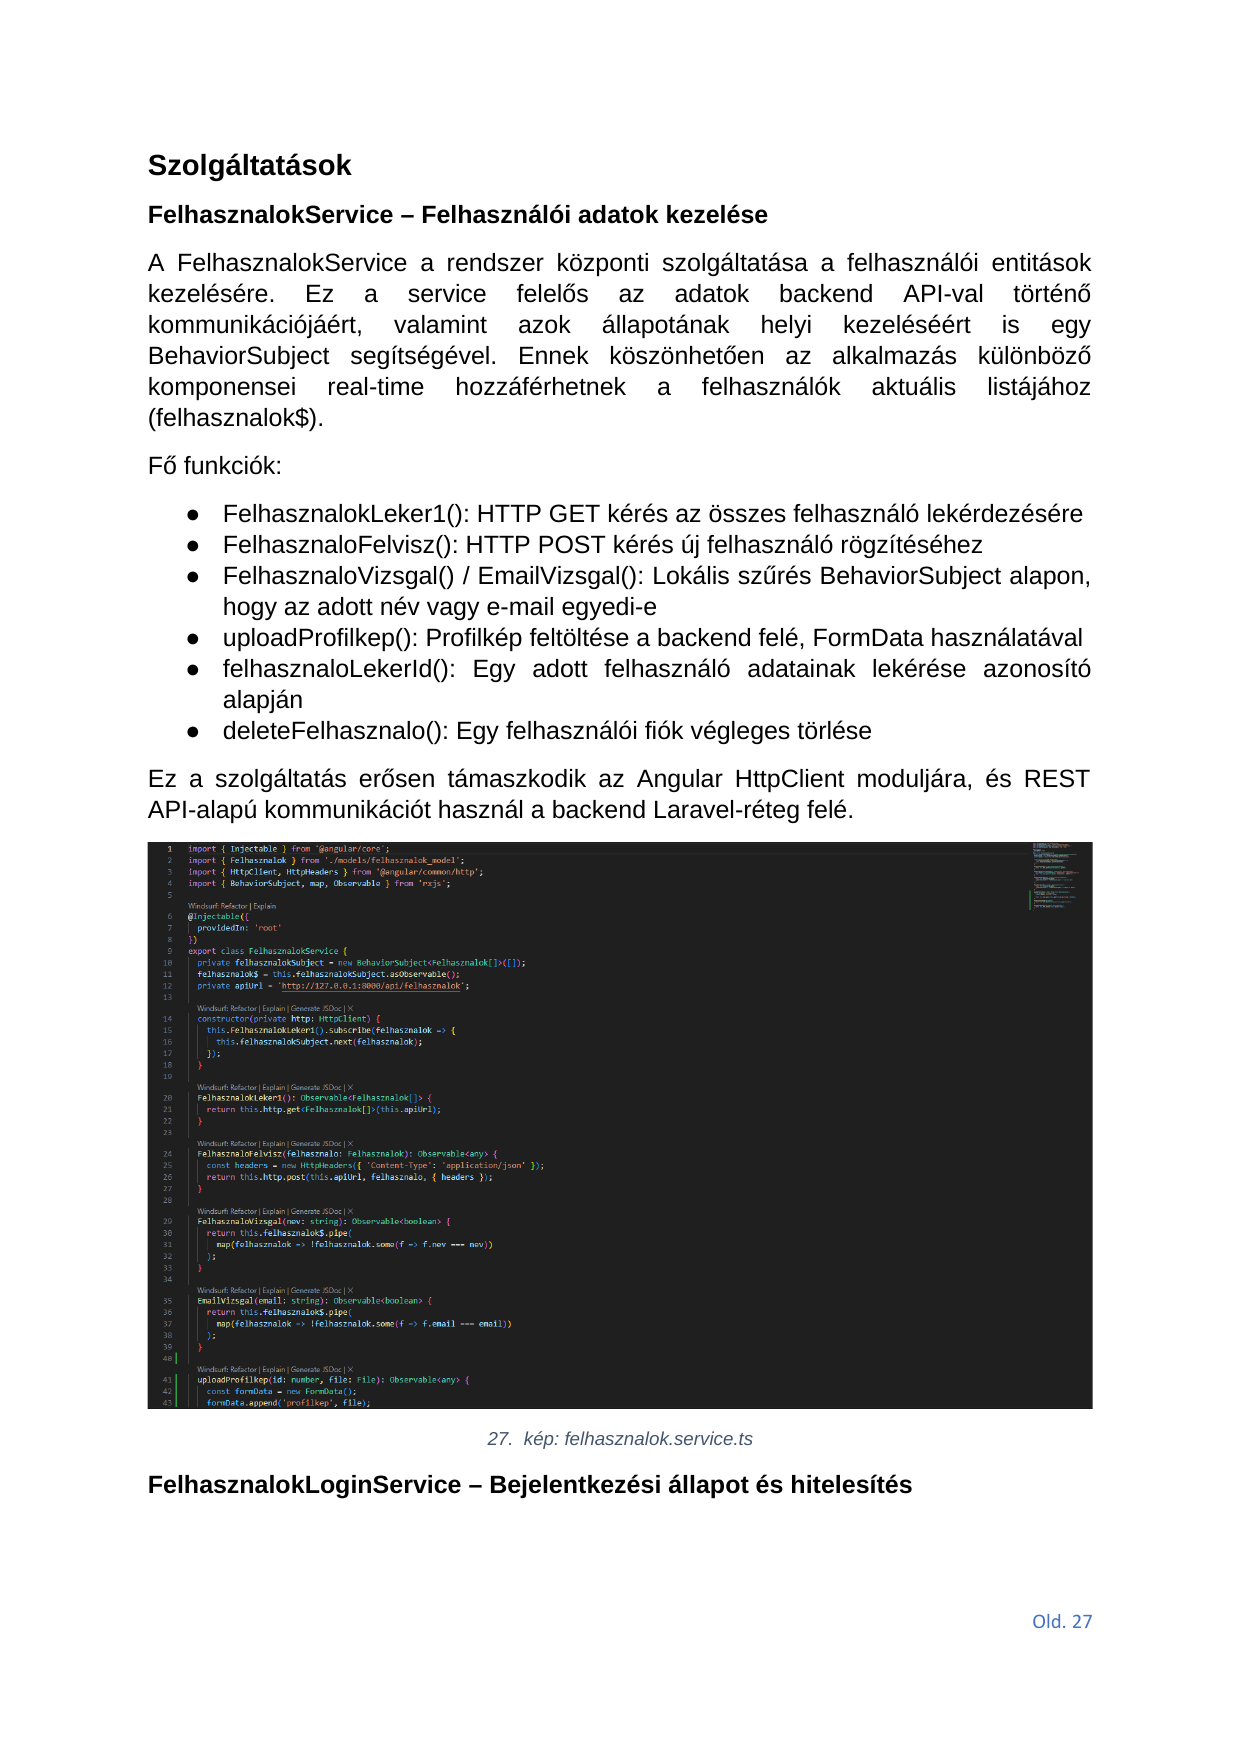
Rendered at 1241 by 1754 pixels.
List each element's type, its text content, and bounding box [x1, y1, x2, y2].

list uploadProfilkep(): Profilkép feltöltése a backend felé, FormData használatával [185, 623, 1093, 652]
text A FelhasznalokService a rendszer központi szolgáltatása a felhasználói entitások kezelésére. Ez a service felelős az adatok backend API-val történő kommunikációjáért, valamint azok állapotának helyi kezeléséért is egy BehaviorSubject segítségével. Ennek köszönhetően az alkalmazás különböző komponensei real-time hozzáférhetnek a felhasználók aktuális listájához (felhasznalok$). [148, 248, 1093, 432]
picture [147, 842, 1093, 1409]
text FelhasznalokService – Felhasználói adatok kezelése [148, 200, 1093, 229]
list FelhasznaloVizsgal() / EmailVizsgal(): Lokális szűrés BehaviorSubject alapon, hogy az adott név vagy e-mail egyedi-e [185, 561, 1093, 621]
list felhasznaloLekerId(): Egy adott felhasználó adatainak lekérése azonosító alapján [185, 654, 1093, 714]
text 27. kép: felhasznalok.service.ts [148, 1428, 1093, 1449]
text FelhasznalokLoginService – Bejelentkezési állapot és hitelesítés [148, 1470, 1093, 1499]
text Ez a szolgáltatás erősen támaszkodik az Angular HttpClient moduljára, és REST API-alapú kommunikációt használ a backend Laravel-réteg felé. [148, 764, 1093, 823]
list deleteFelhasznalo(): Egy felhasználói fiók végleges törlése [185, 716, 1093, 745]
text Fő funkciók: [148, 451, 1093, 480]
list FelhasznaloFelvisz(): HTTP POST kérés új felhasználó rögzítéséhez [185, 530, 1093, 558]
list FelhasznalokLeker1(): HTTP GET kérés az összes felhasználó lekérdezésére [185, 499, 1093, 527]
text Szolgáltatások [148, 148, 1093, 181]
